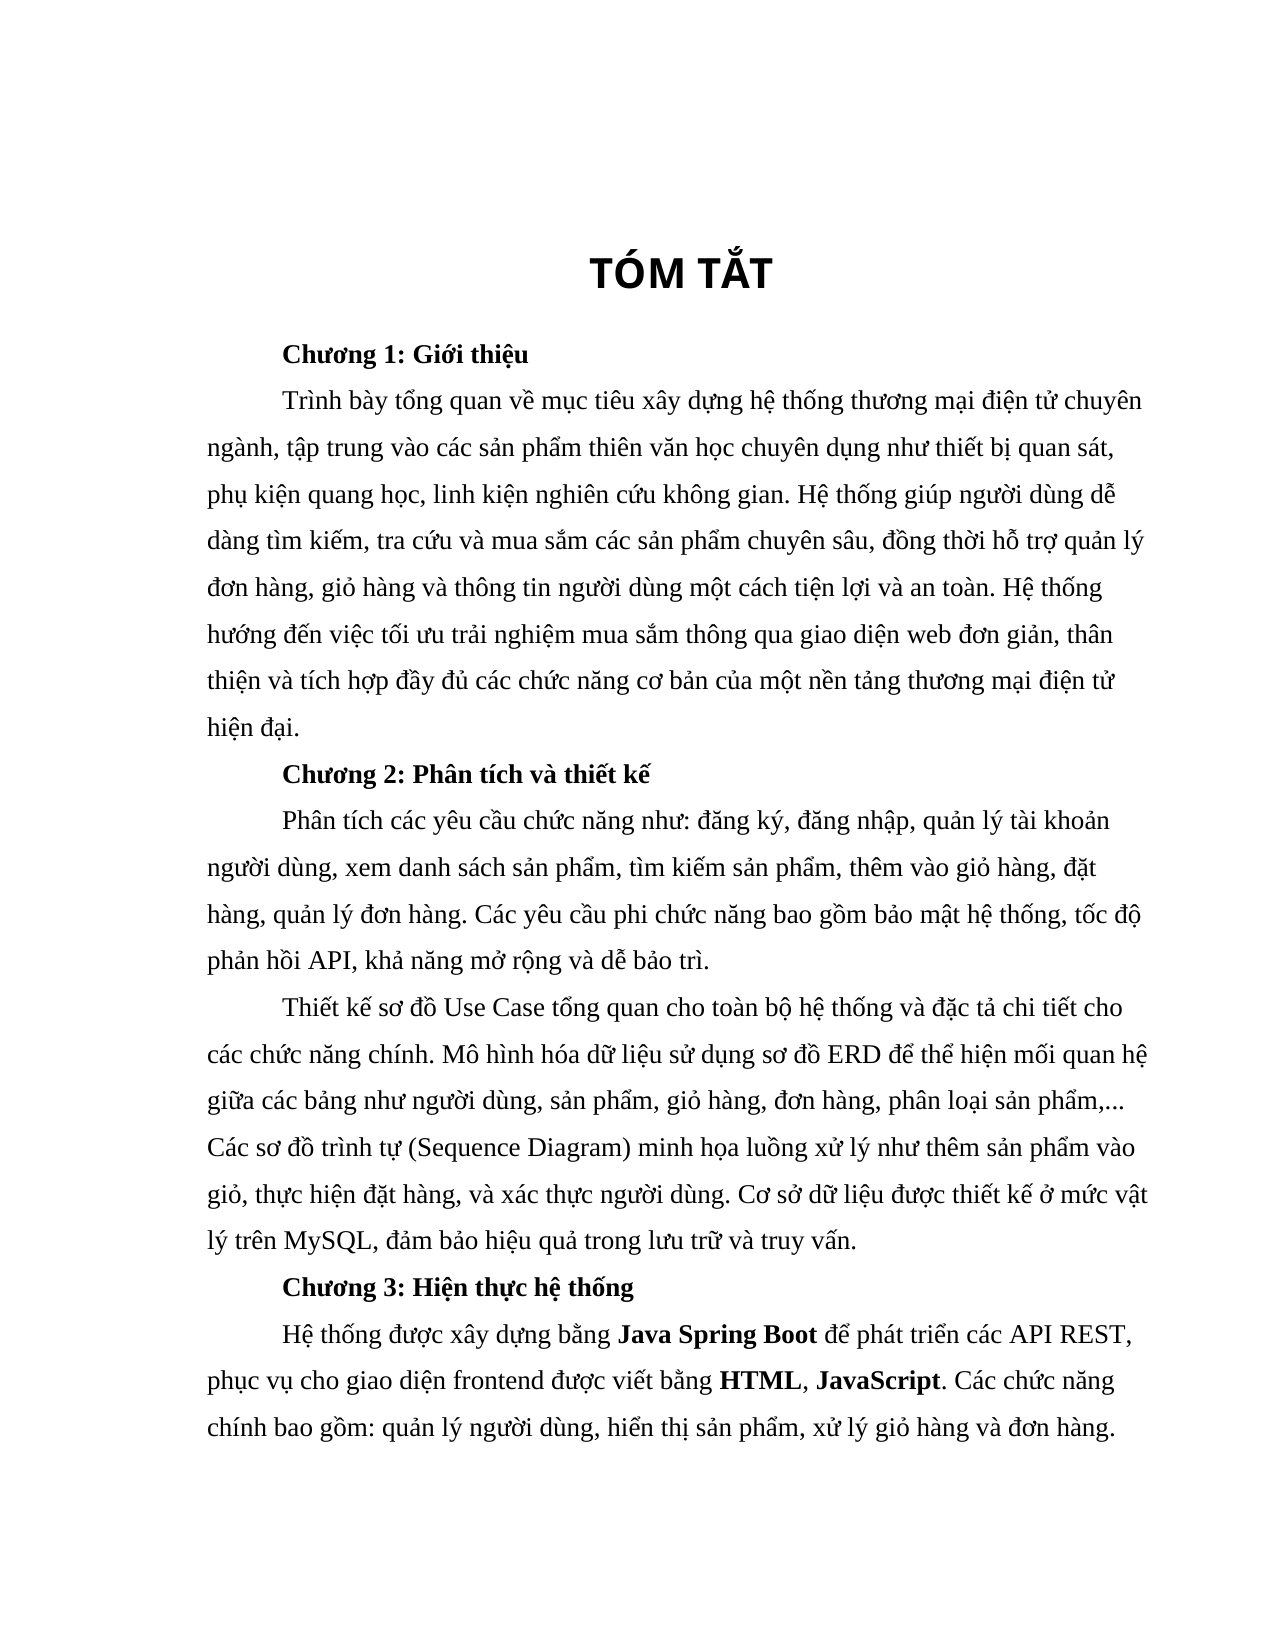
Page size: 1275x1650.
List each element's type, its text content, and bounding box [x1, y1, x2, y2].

text Hệ thống được xây dựng bằng Java Spring Boot để phát triển các API REST, phục vụ cho giao diện frontend được viết bằng HTML, JavaScript. Các chức năng chính bao gồm: quản lý người dùng, hiển thị sản phẩm, xử lý giỏ hàng và đơn hàng. [207, 1318, 1157, 1442]
text Thiết kế sơ đồ Use Case tổng quan cho toàn bộ hệ thống và đặc tả chi tiết cho các chức năng chính. Mô hình hóa dữ liệu sử dụng sơ đồ ERD để thể hiện mối quan hệ giữa các bảng như người dùng, sản phẩm, giỏ hàng, đơn hàng, phân loại sản phẩm,... Các sơ đồ trình tự (Sequence Diagram) minh họa luồng xử lý như thêm sản phẩm vào giỏ, thực hiện đặt hàng, và xác thực người dùng. Cơ sở dữ liệu được thiết kế ở mức vật lý trên MySQL, đảm bảo hiệu quả trong lưu trữ và truy vấn. [207, 991, 1157, 1256]
text Phân tích các yêu cầu chức năng như: đăng ký, đăng nhập, quản lý tài khoản người dùng, xem danh sách sản phẩm, tìm kiếm sản phẩm, thêm vào giỏ hàng, đặt hàng, quản lý đơn hàng. Các yêu cầu phi chức năng bao gồm bảo mật hệ thống, tốc độ phản hồi API, khả năng mở rộng và dễ bảo trì. [207, 804, 1157, 976]
text Trình bày tổng quan về mục tiêu xây dựng hệ thống thương mại điện tử chuyên ngành, tập trung vào các sản phẩm thiên văn học chuyên dụng như thiết bị quan sát, phụ kiện quang học, linh kiện nghiên cứu không gian. Hệ thống giúp người dùng dễ dàng tìm kiếm, tra cứu và mua sắm các sản phẩm chuyên sâu, đồng thời hỗ trợ quản lý đơn hàng, giỏ hàng và thông tin người dùng một cách tiện lợi và an toàn. Hệ thống hướng đến việc tối ưu trải nghiệm mua sắm thông qua giao diện web đơn giản, thân thiện và tích hợp đầy đủ các chức năng cơ bản của một nền tảng thương mại điện tử hiện đại. [207, 384, 1157, 742]
text Chương 2: Phân tích và thiết kế [207, 758, 1157, 789]
subtitle TÓM TẮT [207, 244, 1157, 301]
text Chương 1: Giới thiệu [207, 338, 1157, 369]
text Chương 3: Hiện thực hệ thống [207, 1271, 1157, 1302]
